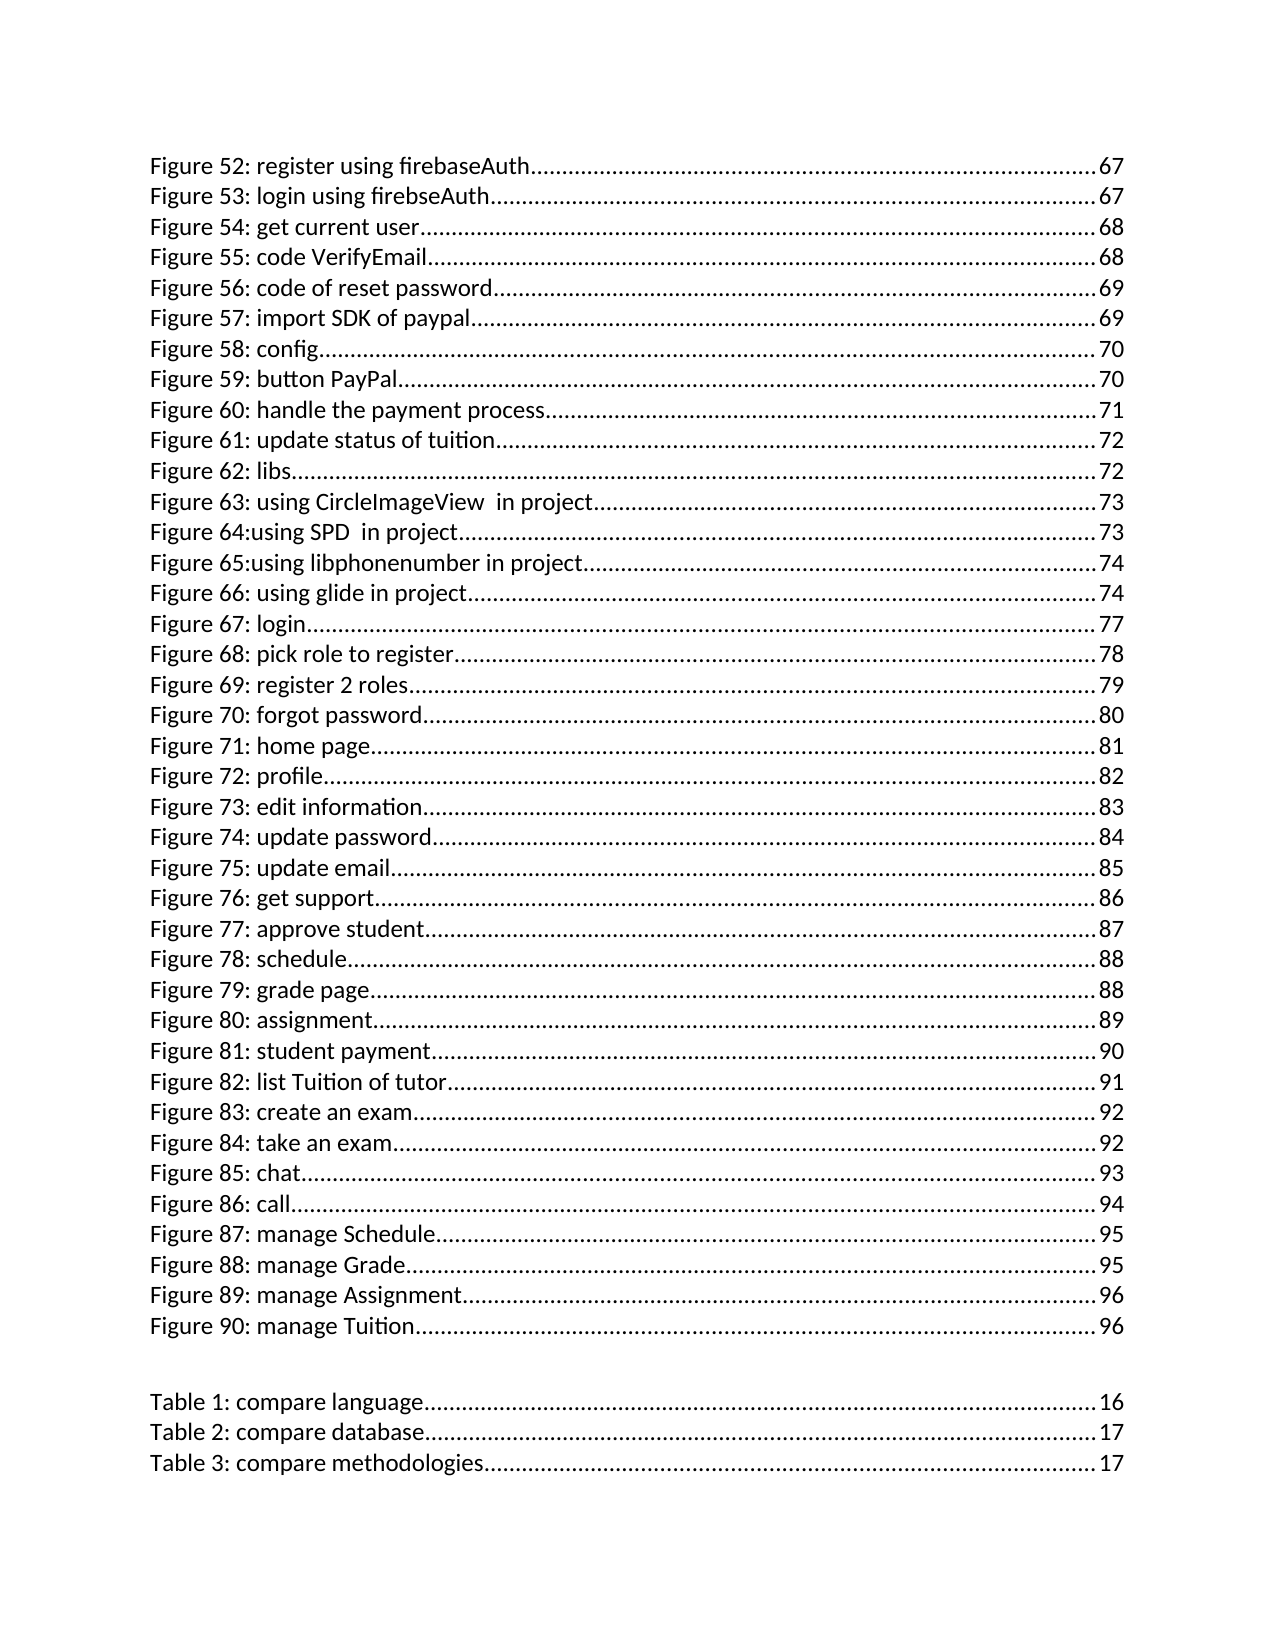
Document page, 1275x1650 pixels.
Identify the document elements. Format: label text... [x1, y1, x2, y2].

text Figure 67: login 77 [150, 608, 1125, 638]
text Figure 63: using CircleImageView in project 73 [150, 486, 1125, 516]
text Figure 90: manage Tuition 96 [150, 1310, 1125, 1340]
text Figure 83: create an exam 92 [150, 1096, 1125, 1127]
text Figure 77: approve student 87 [150, 913, 1125, 943]
text Figure 73: edit information 83 [150, 791, 1125, 821]
text Figure 69: register 2 roles 79 [150, 669, 1125, 699]
text Figure 56: code of reset password 69 [150, 272, 1125, 303]
text Figure 62: libs 72 [150, 455, 1125, 486]
text Figure 55: code VerifyEmail 68 [150, 242, 1125, 272]
text Figure 65:using libphonenumber in project 74 [150, 547, 1125, 577]
text Figure 84: take an exam 92 [150, 1127, 1125, 1157]
text Figure 70: forgot password 80 [150, 699, 1125, 730]
text Figure 85: chat 93 [150, 1157, 1125, 1188]
text Figure 86: call 94 [150, 1188, 1125, 1218]
text Figure 81: student payment 90 [150, 1035, 1125, 1066]
text Table 3: compare methodologies 17 [150, 1447, 1125, 1478]
text Figure 71: home page 81 [150, 730, 1125, 760]
text Figure 87: manage Schedule 95 [150, 1218, 1125, 1249]
text Figure 89: manage Assignment 96 [150, 1279, 1125, 1310]
text Figure 76: get support 86 [150, 882, 1125, 913]
text Figure 68: pick role to register 78 [150, 638, 1125, 669]
text Figure 66: using glide in project 74 [150, 577, 1125, 608]
text Figure 60: handle the payment process 71 [150, 394, 1125, 425]
text Figure 74: update password 84 [150, 821, 1125, 852]
text Figure 57: import SDK of paypal 69 [150, 303, 1125, 333]
text Figure 72: profile 82 [150, 760, 1125, 791]
text Figure 52: register using firebaseAuth 67 [150, 150, 1125, 181]
text Figure 58: config 70 [150, 333, 1125, 364]
text Figure 59: button PayPal 70 [150, 364, 1125, 394]
text Figure 82: list Tuition of tutor 91 [150, 1066, 1125, 1096]
text Figure 88: manage Grade 95 [150, 1249, 1125, 1279]
text Figure 78: schedule 88 [150, 943, 1125, 974]
text Figure 79: grade page 88 [150, 974, 1125, 1004]
text Figure 61: update status of tuition 72 [150, 425, 1125, 455]
text Table 2: compare database 17 [150, 1417, 1125, 1447]
text Figure 80: assignment 89 [150, 1004, 1125, 1035]
text Figure 54: get current user 68 [150, 211, 1125, 242]
text Figure 64:using SPD in project 73 [150, 516, 1125, 547]
text Figure 75: update email 85 [150, 852, 1125, 882]
text Table 1: compare language 16 [150, 1386, 1125, 1417]
text Figure 53: login using firebseAuth 67 [150, 181, 1125, 211]
